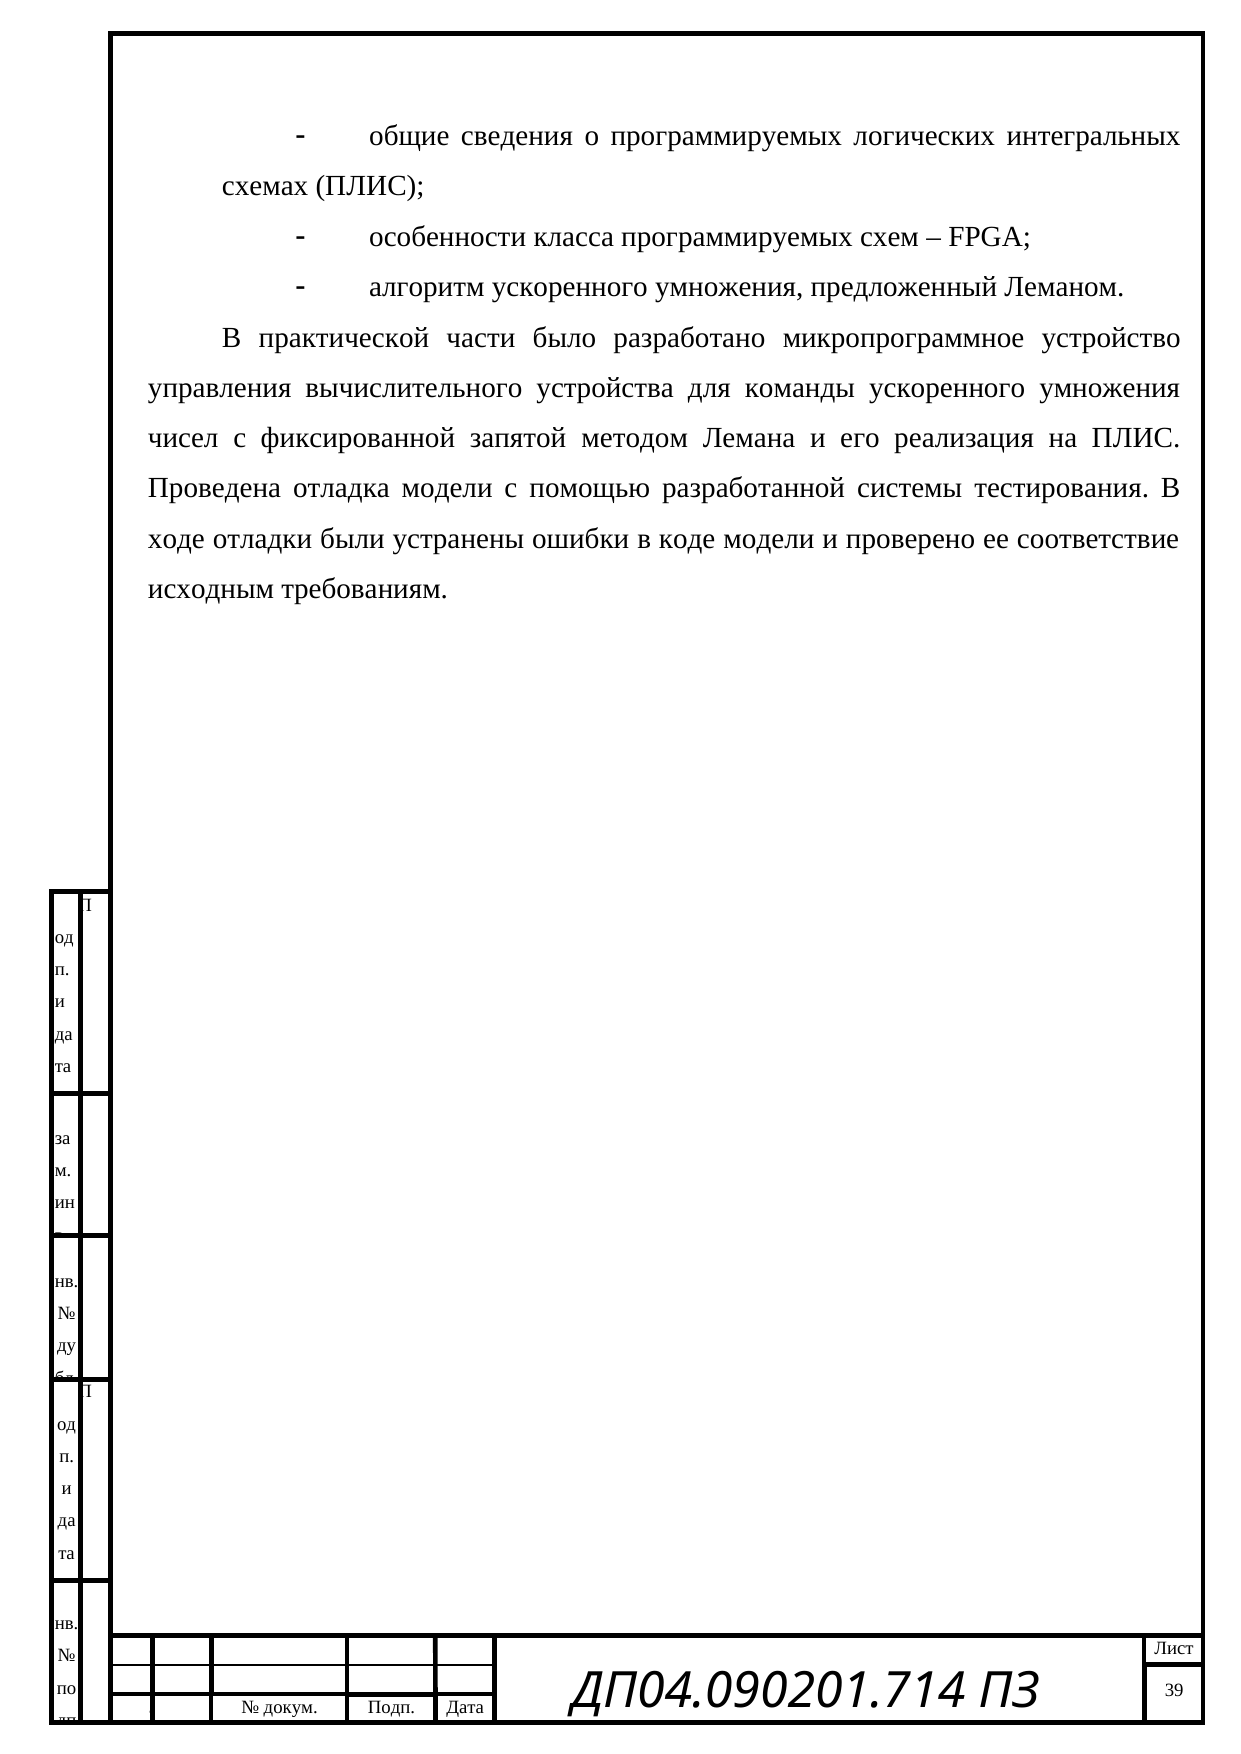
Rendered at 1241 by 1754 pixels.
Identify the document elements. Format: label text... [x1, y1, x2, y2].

text В практической части было разработано микропрограммное устройство управления вычислительного устройства для команды ускоренного умножения чисел с фиксированной запятой методом Лемана и его реализация на ПЛИС. Проведена отладка модели с помощью разработанной системы тестирования. В ходе отладки были устранены ошибки в коде модели и проверено ее соответствие исходным требованиям. [148, 320, 1181, 605]
list особенности класса программируемых схем – FPGA; [222, 219, 1181, 252]
list алгоритм ускоренного умножения, предложенный Леманом. [222, 269, 1181, 303]
list общие сведения о программируемых логических интегральных схемах (ПЛИС); [222, 118, 1181, 202]
